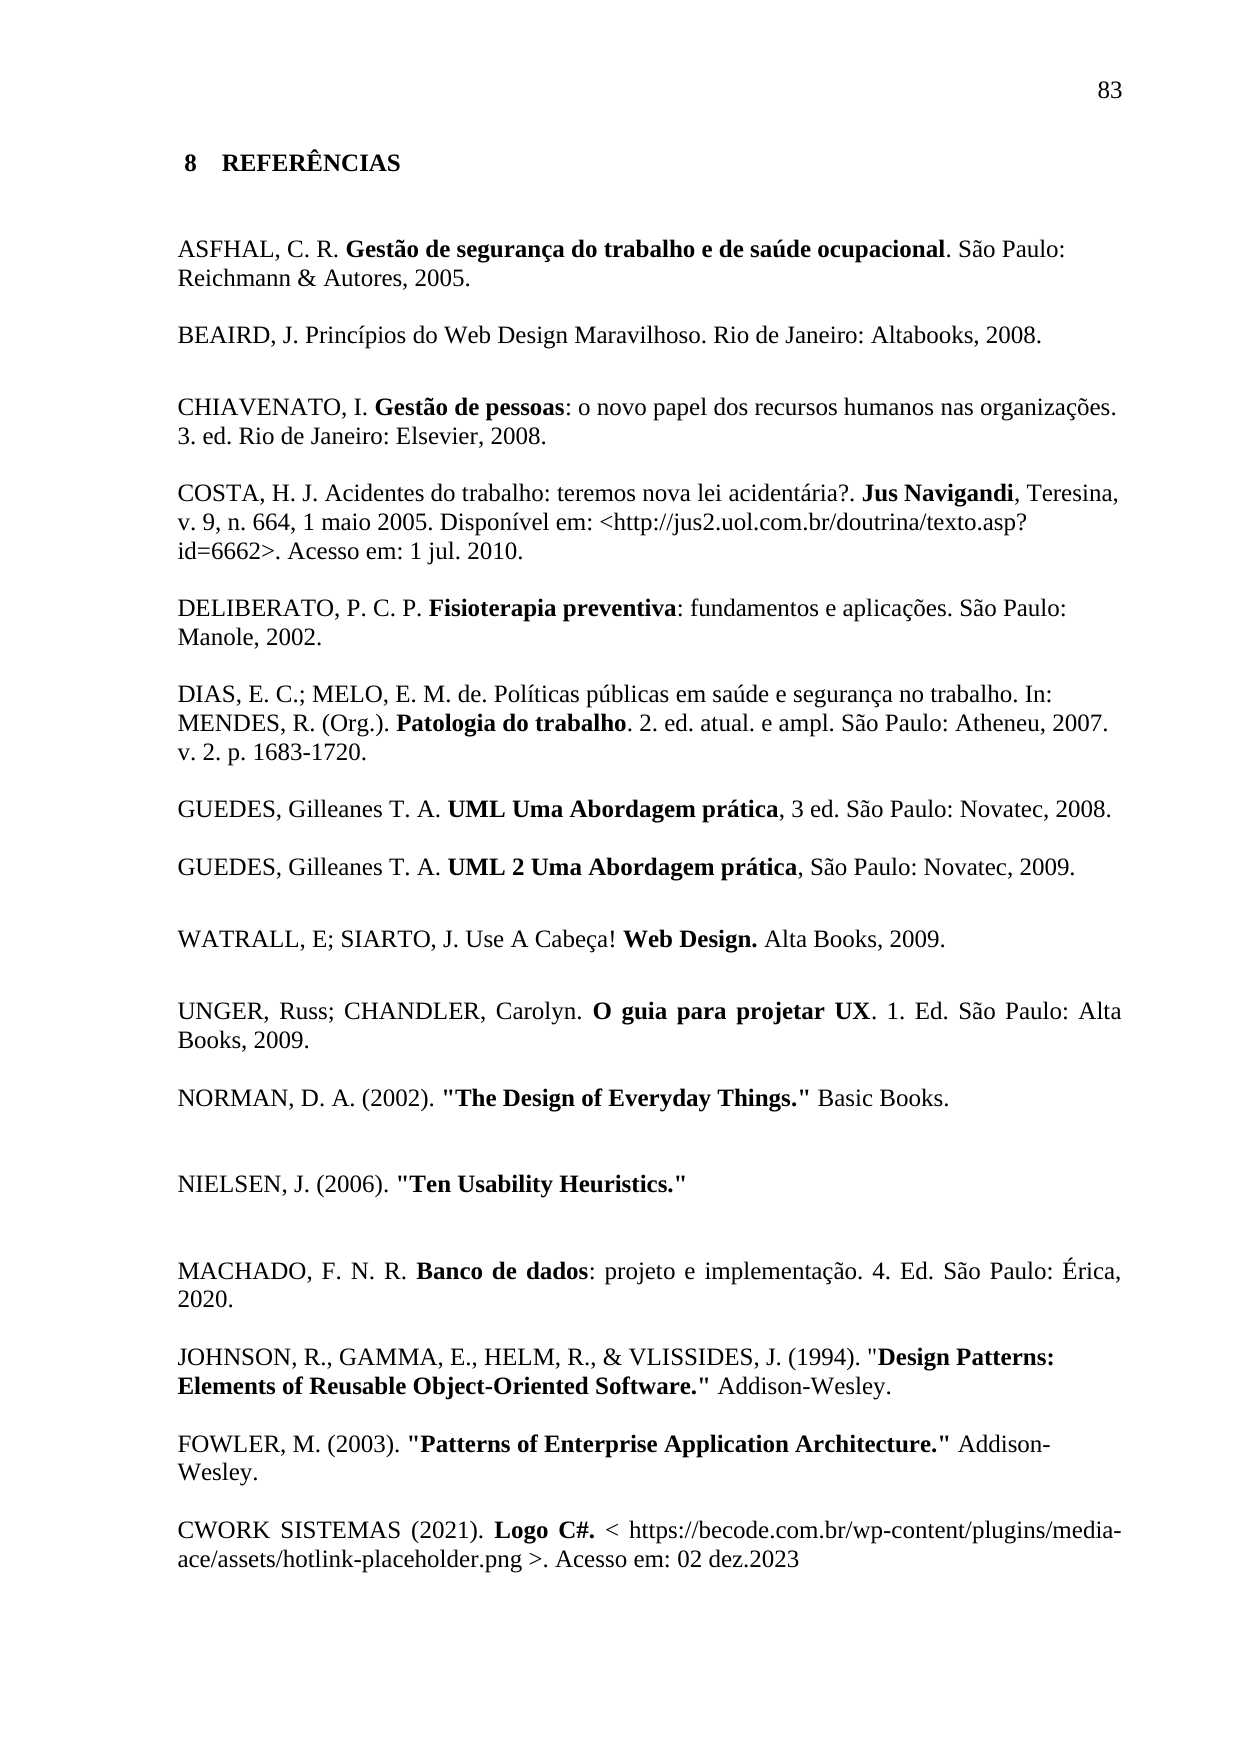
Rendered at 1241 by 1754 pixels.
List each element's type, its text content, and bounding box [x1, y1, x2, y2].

text GUEDES, Gilleanes T. A. UML 2 Uma Abordagem prática, São Paulo: Novatec, 2009. [177, 852, 1122, 881]
text COSTA, H. J. Acidentes do trabalho: teremos nova lei acidentária?. Jus Navigandi, Teresina, v. 9, n. 664, 1 maio 2005. Disponível em: <http://jus2.uol.com.br/doutrina/texto.asp?id=6662>. Acesso em: 1 jul. 2010. [177, 478, 1122, 564]
text DELIBERATO, P. C. P. Fisioterapia preventiva: fundamentos e aplicações. São Paulo: Manole, 2002. [177, 593, 1122, 651]
text MACHADO, F. N. R. Banco de dados: projeto e implementação. 4. Ed. São Paulo: Érica, 2020. [177, 1256, 1122, 1313]
text WATRALL, E; SIARTO, J. Use A Cabeça! Web Design. Alta Books, 2009. [177, 924, 1122, 953]
text NIELSEN, J. (2006). "Ten Usability Heuristics." [177, 1169, 1122, 1198]
text BEAIRD, J. Princípios do Web Design Maravilhoso. Rio de Janeiro: Altabooks, 2008. [177, 320, 1122, 349]
text UNGER, Russ; CHANDLER, Carolyn. O guia para projetar UX. 1. Ed. São Paulo: Alta Books, 2009. [177, 996, 1122, 1054]
text FOWLER, M. (2003). "Patterns of Enterprise Application Architecture." Addison-Wesley. [177, 1429, 1122, 1486]
text CHIAVENATO, I. Gestão de pessoas: o novo papel dos recursos humanos nas organizações. 3. ed. Rio de Janeiro: Elsevier, 2008. [177, 392, 1122, 449]
subtitle REFERÊNCIAS [184, 148, 1122, 176]
text DIAS, E. C.; MELO, E. M. de. Políticas públicas em saúde e segurança no trabalho. In: MENDES, R. (Org.). Patologia do trabalho. 2. ed. atual. e ampl. São Paulo: Atheneu, 2007. v. 2. p. 1683-1720. [177, 679, 1122, 766]
text GUEDES, Gilleanes T. A. UML Uma Abordagem prática, 3 ed. São Paulo: Novatec, 2008. [177, 794, 1122, 823]
text ASFHAL, C. R. Gestão de segurança do trabalho e de saúde ocupacional. São Paulo: Reichmann & Autores, 2005. [177, 234, 1122, 291]
text NORMAN, D. A. (2002). "The Design of Everyday Things." Basic Books. [177, 1083, 1122, 1112]
text JOHNSON, R., GAMMA, E., HELM, R., & VLISSIDES, J. (1994). "Design Patterns: Elements of Reusable Object-Oriented Software." Addison-Wesley. [177, 1342, 1122, 1400]
text CWORK SISTEMAS (2021). Logo C#. < https://becode.com.br/wp-content/plugins/media-ace/assets/hotlink-placeholder.png >. Acesso em: 02 dez.2023 [177, 1515, 1122, 1572]
